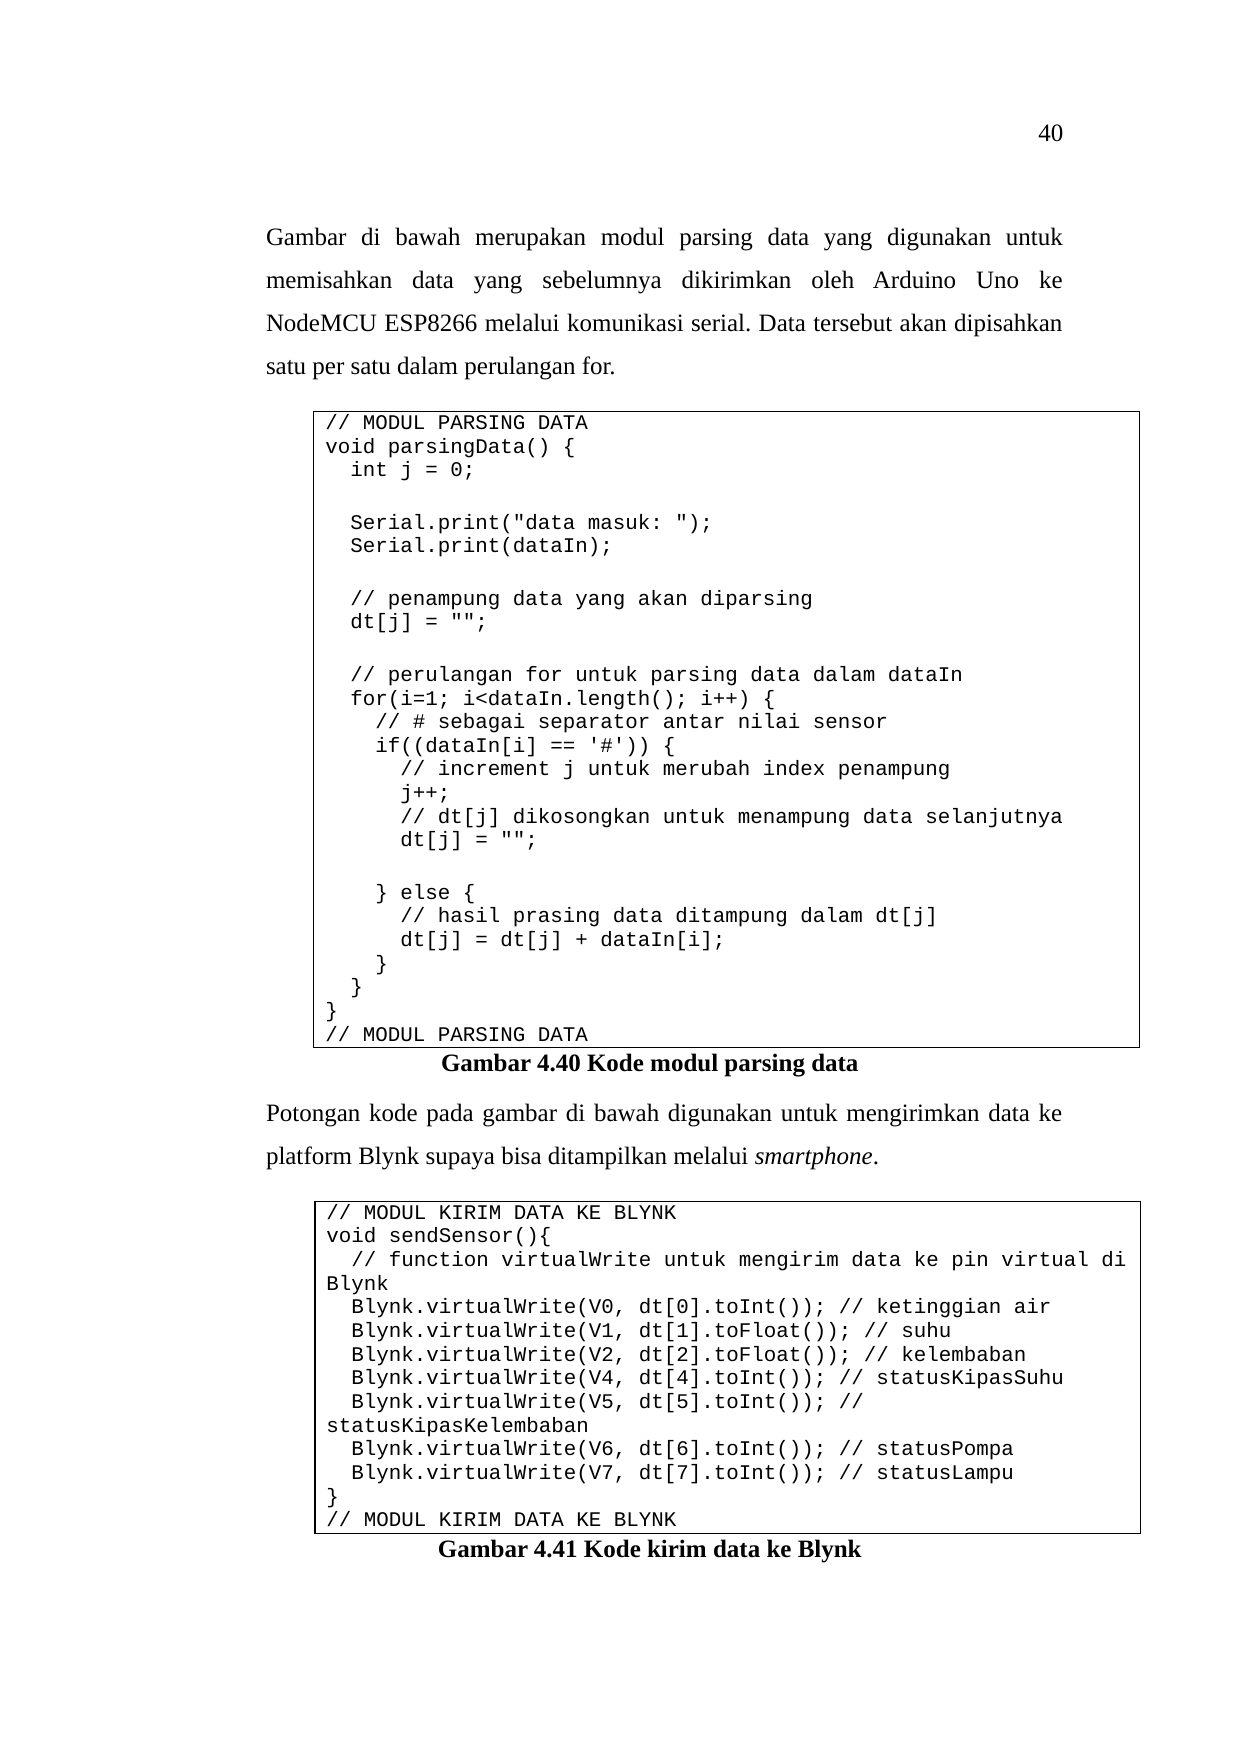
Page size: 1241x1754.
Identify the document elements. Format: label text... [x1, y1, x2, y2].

text Potongan kode pada gambar di bawah digunakan untuk mengirimkan data ke platform Blynk supaya bisa ditampilkan melalui smartphone. [266, 1098, 1063, 1170]
text Gambar di bawah merupakan modul parsing data yang digunakan untuk memisahkan data yang sebelumnya dikirimkan oleh Arduino Uno ke NodeMCU ESP8266 melalui komunikasi serial. Data tersebut akan dipisahkan satu per satu dalam perulangan for. [266, 222, 1063, 380]
table_header // MODUL KIRIM DATA KE BLYNK void sendSensor(){ // function virtualWrite untuk mengirim data ke pin virtual di Blynk Blynk.virtualWrite(V0, dt[0].toInt()); // ketinggian air Blynk.virtualWrite(V1, dt[1].toFloat()); // suhu Blynk.virtualWrite(V2, dt[2].toFloat()); // kelembaban Blynk.virtualWrite(V4, dt[4].toInt()); // statusKipasSuhu Blynk.virtualWrite(V5, dt[5].toInt()); // statusKipasKelembaban Blynk.virtualWrite(V6, dt[6].toInt()); // statusPompa Blynk.virtualWrite(V7, dt[7].toInt()); // statusLampu } // MODUL KIRIM DATA KE BLYNK [316, 1202, 1140, 1533]
table_header // MODUL PARSING DATA void parsingData() { int j = 0; Serial.print("data masuk: "); Serial.print(dataIn); // penampung data yang akan diparsing dt[j] = ""; // perulangan for untuk parsing data dalam dataIn for(i=1; i<dataIn.length(); i++) { // # sebagai separator antar nilai sensor if((dataIn[i] == '#')) { // increment j untuk merubah index penampung j++; // dt[j] dikosongkan untuk menampung data selanjutnya dt[j] = ""; } else { // hasil prasing data ditampung dalam dt[j] dt[j] = dt[j] + dataIn[i]; } } } // MODUL PARSING DATA [314, 412, 1139, 1047]
